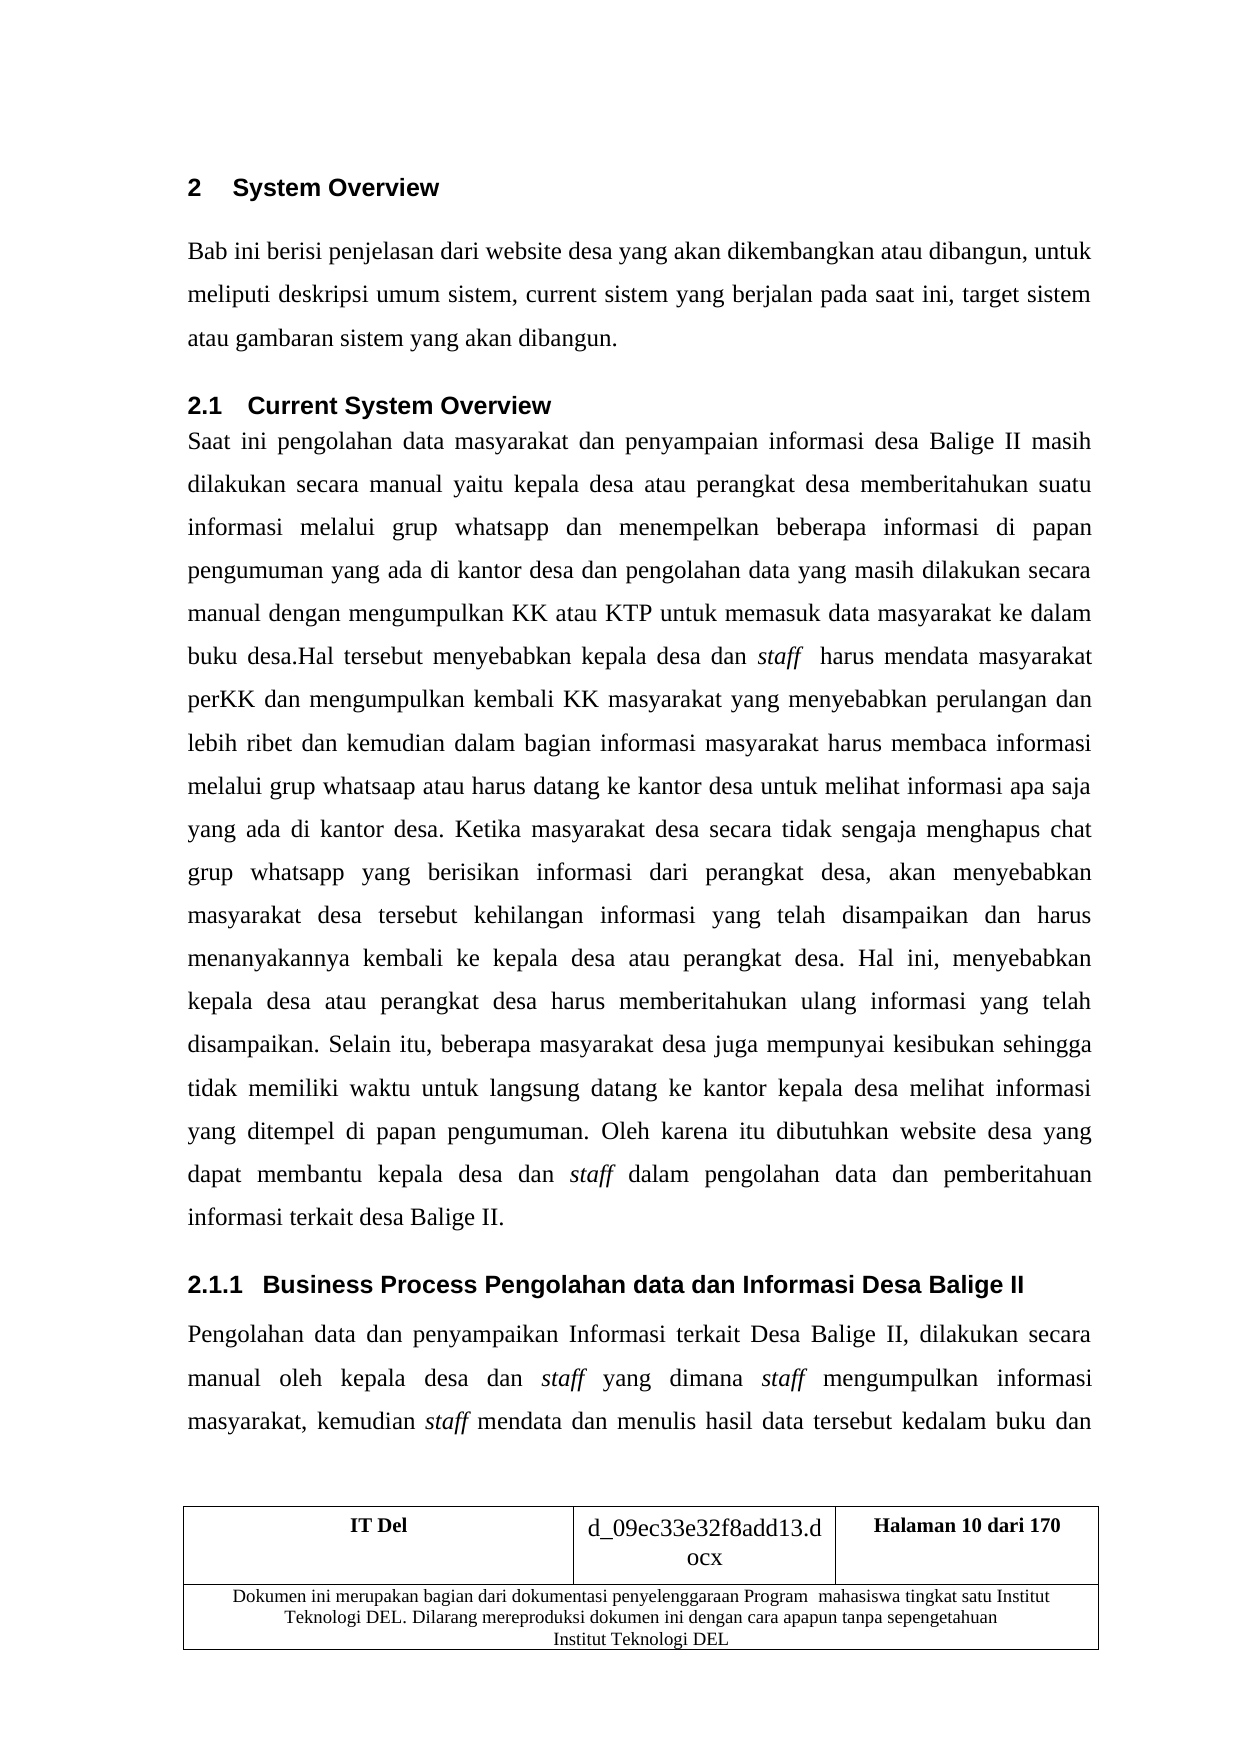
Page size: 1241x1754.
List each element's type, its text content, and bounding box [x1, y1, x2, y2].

subtitle Current System Overview [187, 391, 1092, 419]
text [187, 1319, 1092, 1434]
subtitle System Overview [187, 173, 1092, 201]
text Saat ini pengolahan data masyarakat dan penyampaian informasi desa Balige II masih dilakukan secara manual yaitu kepala desa atau perangkat desa memberitahukan suatu informasi melalui grup whatsapp dan menempelkan beberapa informasi di papan pengumuman yang ada di kantor desa dan pengolahan data yang masih dilakukan secara manual dengan mengumpulkan KK atau KTP untuk memasuk data masyarakat ke dalam buku desa.Hal tersebut menyebabkan kepala desa dan staff harus mendata masyarakat perKK dan mengumpulkan kembali KK masyarakat yang menyebabkan perulangan dan lebih ribet dan kemudian dalam bagian informasi masyarakat harus membaca informasi melalui grup whatsaap atau harus datang ke kantor desa untuk melihat informasi apa saja yang ada di kantor desa. Ketika masyarakat desa secara tidak sengaja menghapus chat grup whatsapp yang berisikan informasi dari perangkat desa, akan menyebabkan masyarakat desa tersebut kehilangan informasi yang telah disampaikan dan harus menanyakannya kembali ke kepala desa atau perangkat desa. Hal ini, menyebabkan kepala desa atau perangkat desa harus memberitahukan ulang informasi yang telah disampaikan. Selain itu, beberapa masyarakat desa juga mempunyai kesibukan sehingga tidak memiliki waktu untuk langsung datang ke kantor kepala desa melihat informasi yang ditempel di papan pengumuman. Oleh karena itu dibutuhkan website desa yang dapat membantu kepala desa dan staff dalam pengolahan data dan pemberitahuan informasi terkait desa Balige II. [187, 426, 1092, 1231]
subtitle Business Process Pengolahan data dan Informasi Desa Balige II [187, 1270, 1092, 1299]
text Bab ini berisi penjelasan dari website desa yang akan dikembangkan atau dibangun, untuk meliputi deskripsi umum sistem, current sistem yang berjalan pada saat ini, target sistem atau gambaran sistem yang akan dibangun. [187, 236, 1092, 351]
